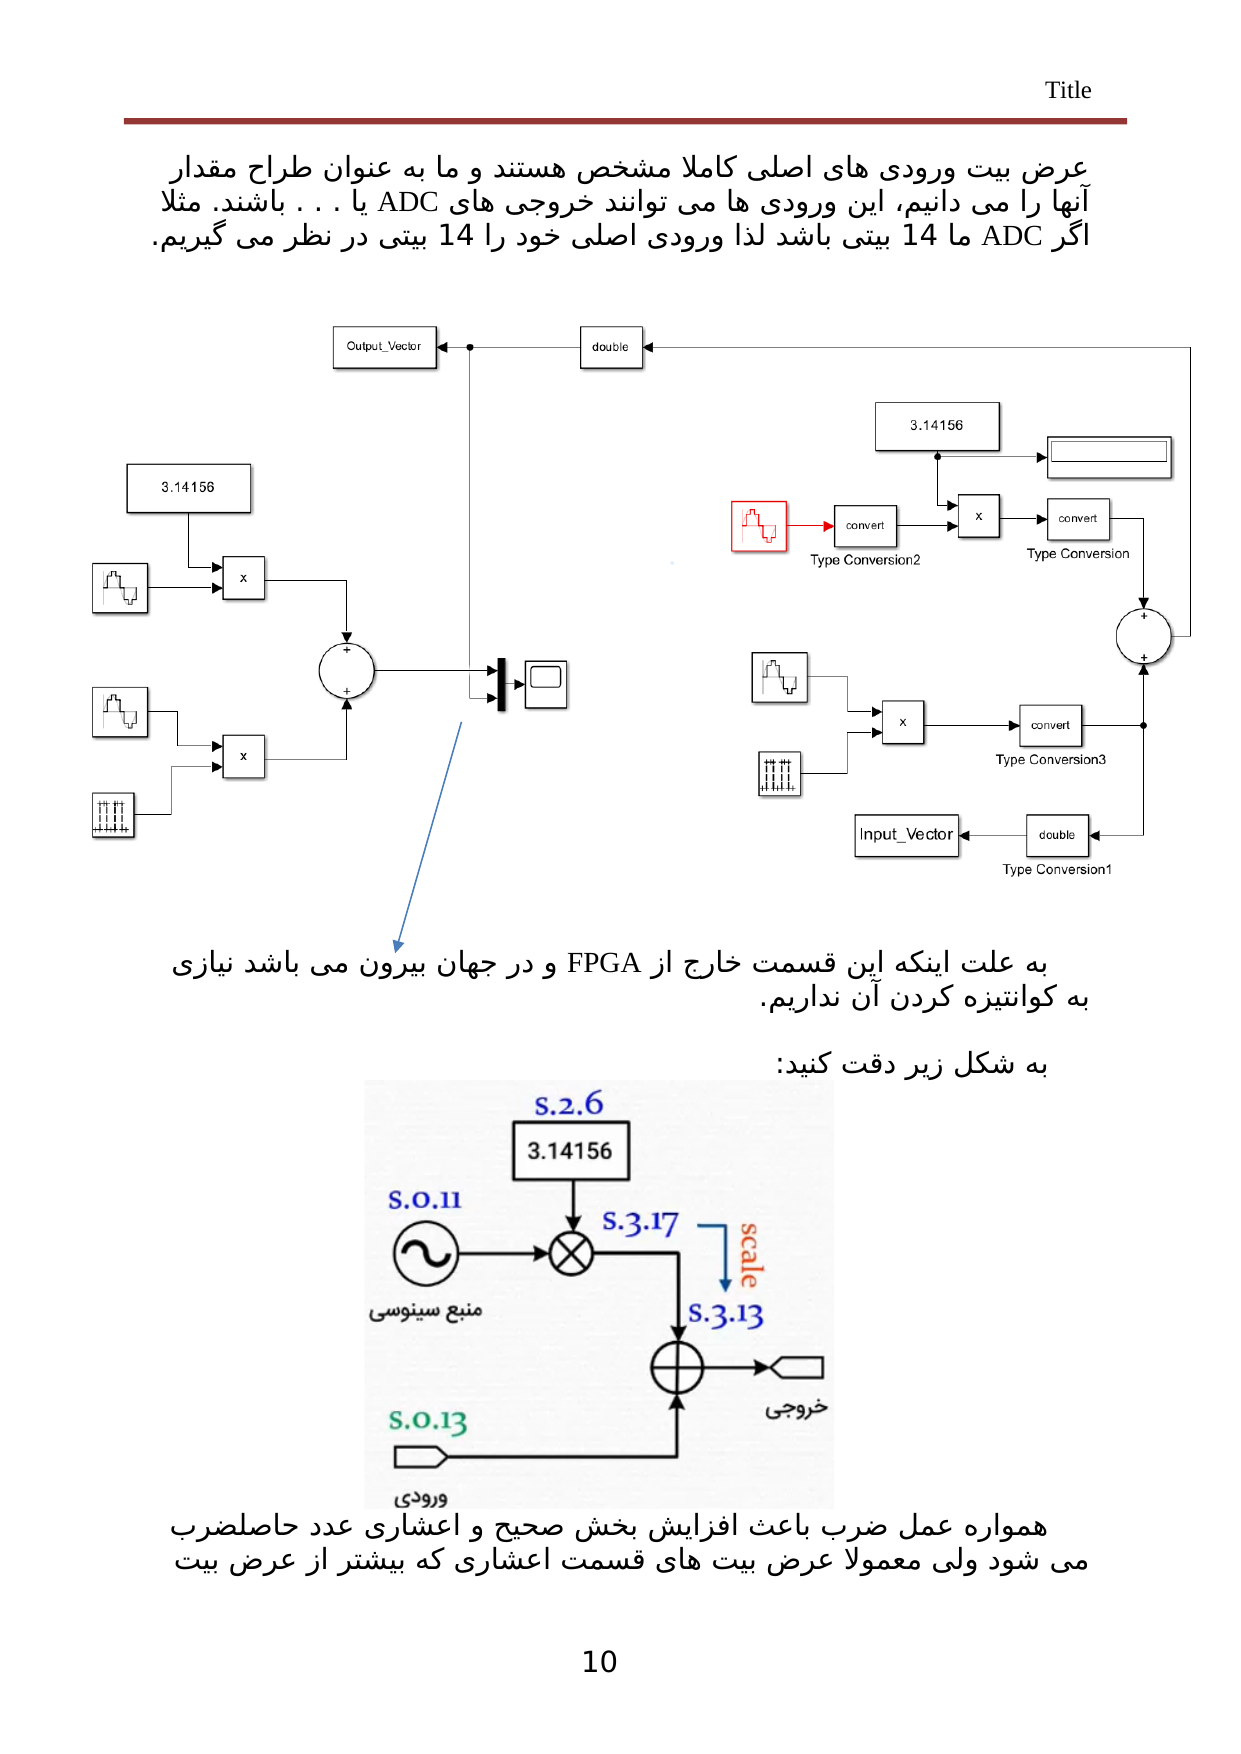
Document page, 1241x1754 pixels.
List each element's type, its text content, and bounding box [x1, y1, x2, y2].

picture [60, 319, 1210, 879]
text به علت اینکه این قسمت خارج از FPGA و در جهان بیرون می باشد نیازی به کوانتیزه کردن آن نداریم. [150, 945, 1090, 1013]
text به شکل زیر دقت کنید: [150, 1047, 1090, 1081]
text عرض بیت ورودی های اصلی کاملا مشخص هستند و ما به عنوان طراح مقدار آنها را می دانیم، این ورودی ها می توانند خروجی های ADC یا . . . باشند. مثلا اگر ADC ما 14 بیتی باشد لذا ورودی اصلی خود را 14 بیتی در نظر می گیریم. [150, 150, 1090, 252]
picture [364, 1080, 835, 1509]
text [150, 1508, 1090, 1576]
